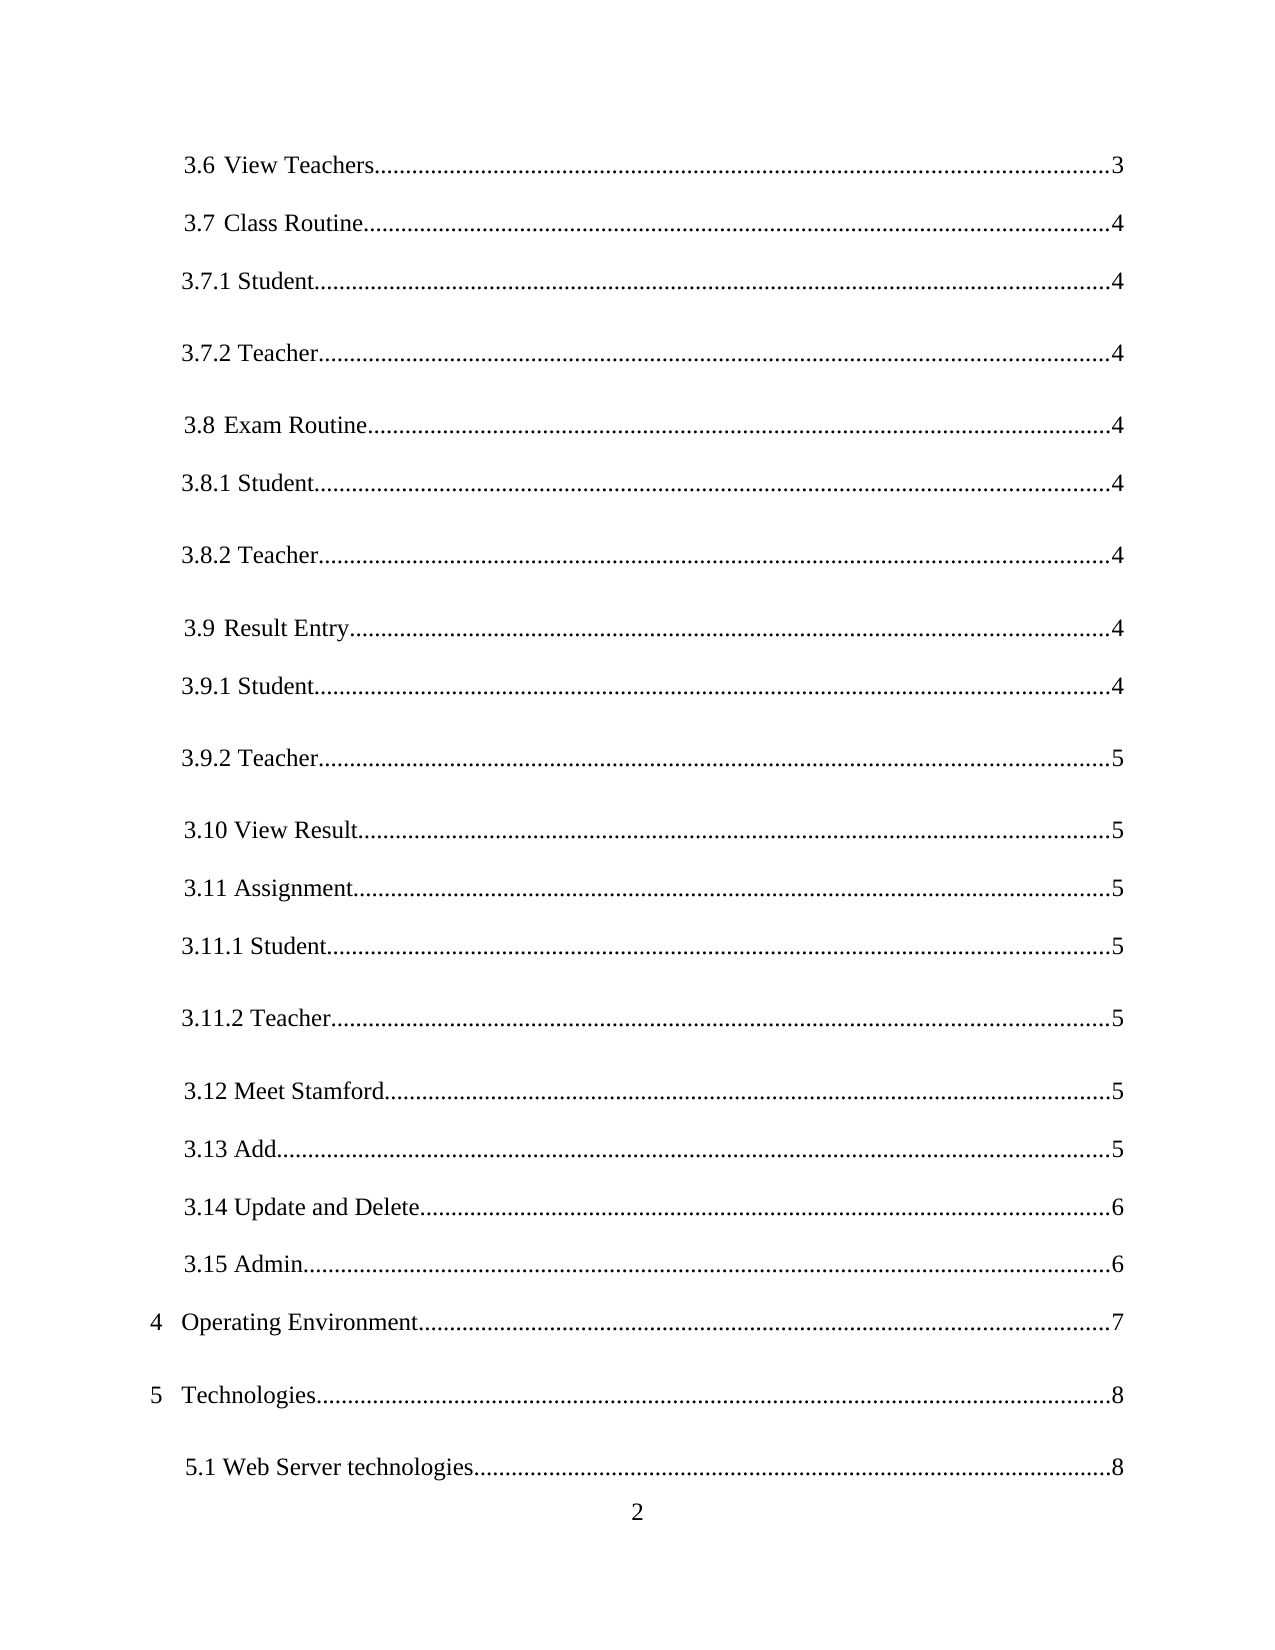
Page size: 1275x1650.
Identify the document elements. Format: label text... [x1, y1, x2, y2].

text 3.8.2 Teacher 4 [150, 541, 1125, 569]
text 3.8 Exam Routine 4 [183, 410, 1125, 439]
text 3.11 Assignment 5 [183, 873, 1125, 902]
text 3.10 View Result 5 [183, 815, 1125, 844]
text 4 Operating Environment 7 [150, 1307, 1125, 1336]
text 3.15 Admin 6 [183, 1249, 1125, 1278]
text 3.9 Result Entry 4 [183, 613, 1125, 642]
text 3.14 Update and Delete 6 [183, 1192, 1125, 1220]
text 3.9.1 Student 4 [150, 671, 1125, 699]
text 3.6 View Teachers 3 [183, 150, 1125, 179]
text 5.1 Web Server technologies 8 [150, 1452, 1125, 1481]
text 5 Technologies 8 [150, 1380, 1125, 1408]
text 3.7.1 Student 4 [150, 266, 1125, 294]
text 3.9.2 Teacher 5 [150, 743, 1125, 772]
text 3.11.2 Teacher 5 [150, 1003, 1125, 1032]
text 3.13 Add 5 [183, 1134, 1125, 1162]
text 3.12 Meet Stamford 5 [183, 1076, 1125, 1104]
text 3.8.1 Student 4 [150, 468, 1125, 497]
text 3.7 Class Routine 4 [183, 208, 1125, 237]
text 3.11.1 Student 5 [150, 931, 1125, 960]
text 3.7.2 Teacher 4 [150, 338, 1125, 367]
